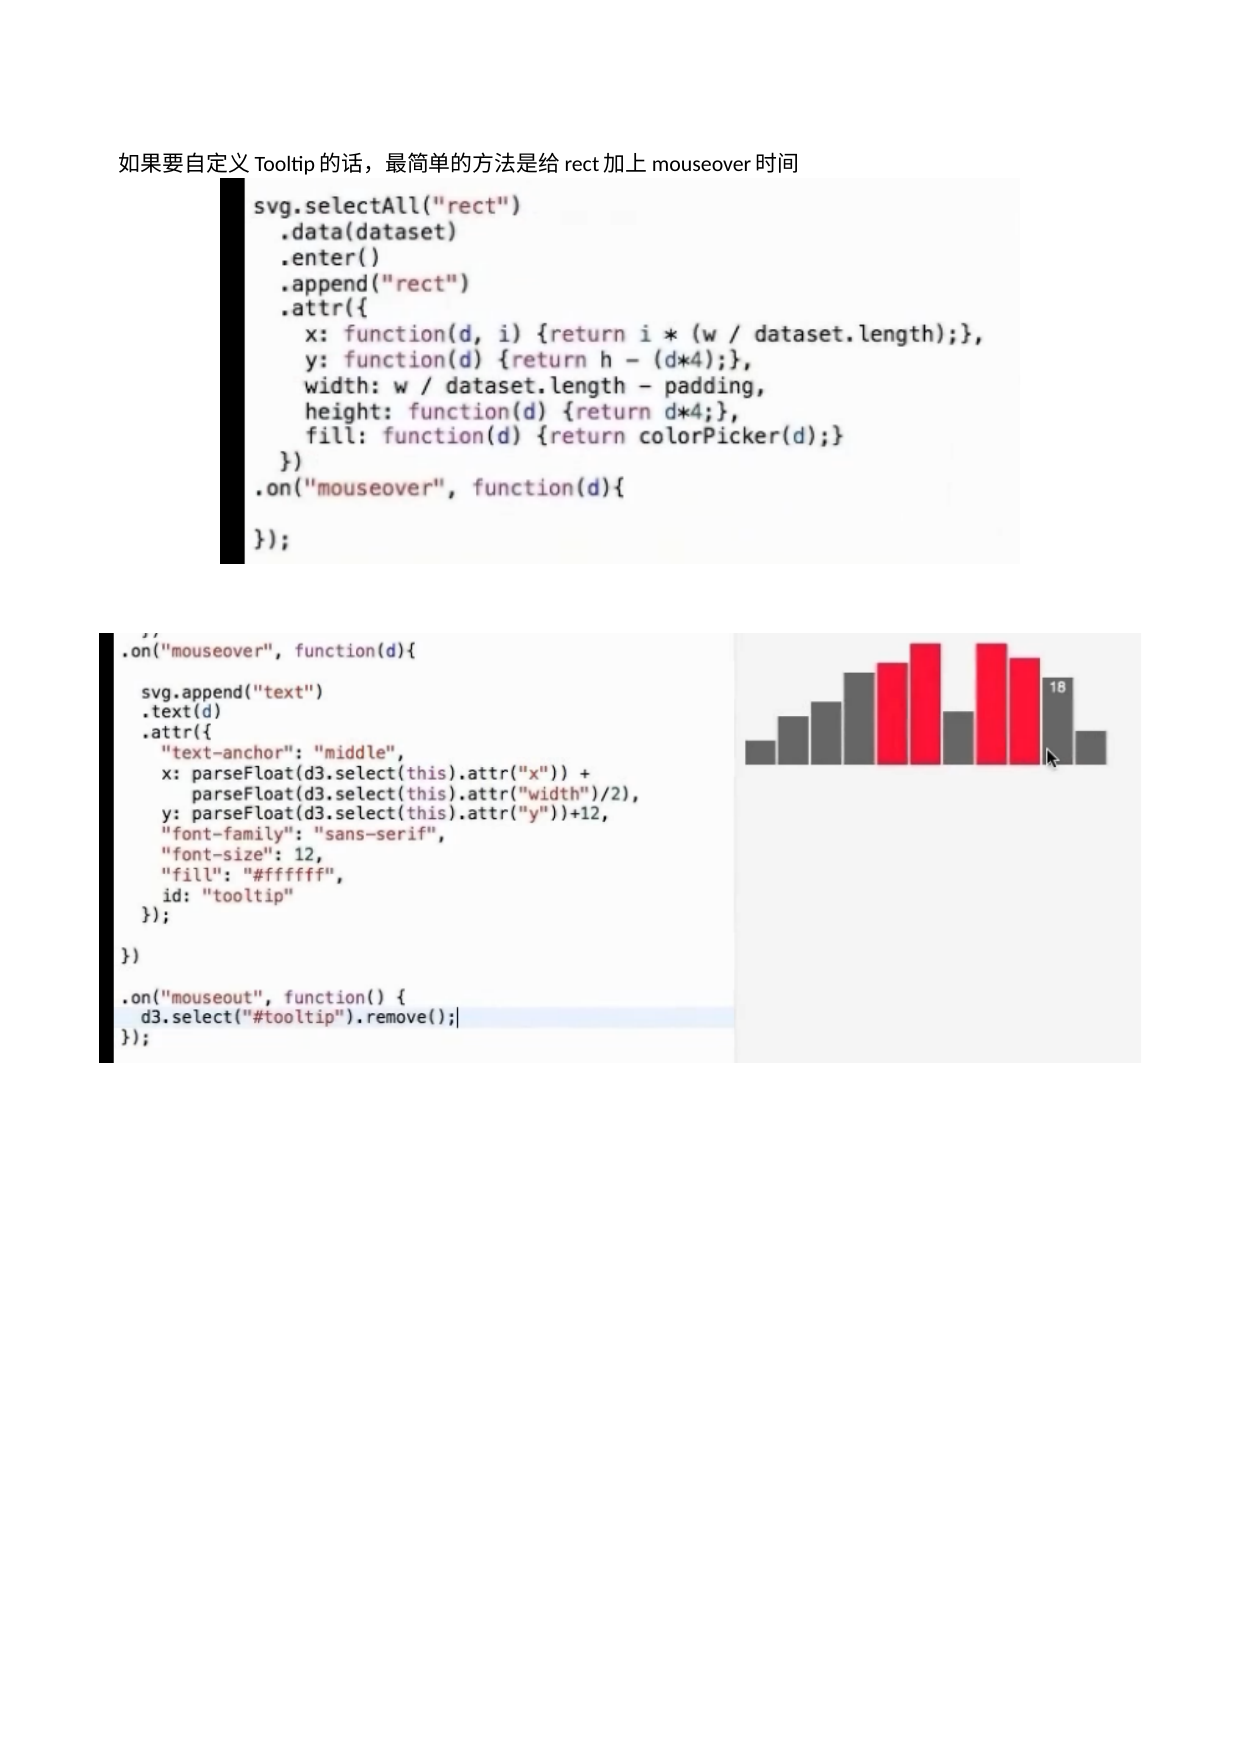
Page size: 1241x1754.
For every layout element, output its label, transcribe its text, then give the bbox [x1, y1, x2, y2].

picture [99, 633, 1142, 1063]
text 如果要自定义Tooltip的话，最简单的方法是给rect加上mouseover时间 [75, 146, 1165, 178]
picture [220, 178, 1020, 564]
